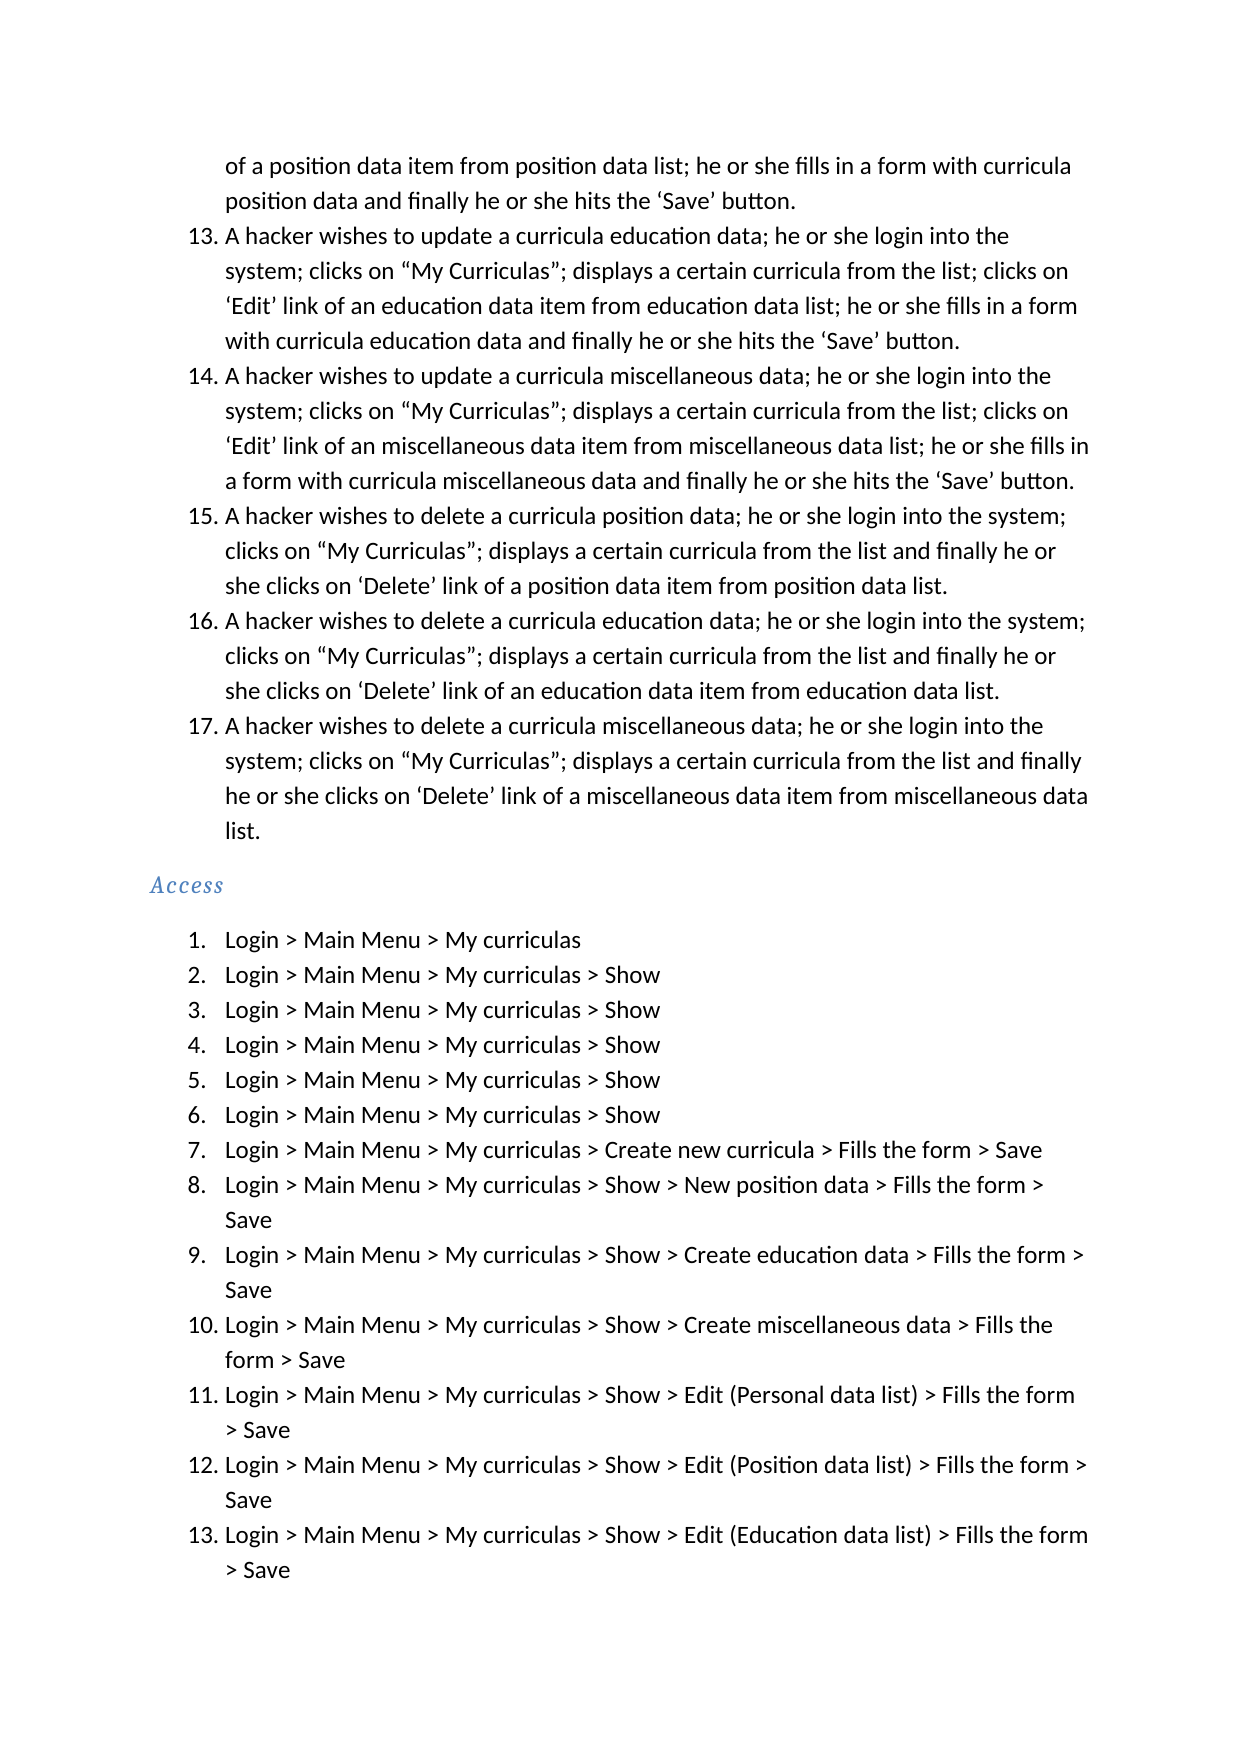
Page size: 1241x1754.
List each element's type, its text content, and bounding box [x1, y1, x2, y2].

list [187, 150, 1090, 216]
list Login > Main Menu > My curriculas > Show [187, 1100, 1090, 1130]
list A hacker wishes to delete a curricula miscellaneous data; he or she login into the system; clicks on “My Curriculas”; displays a certain curricula from the list and finally he or she clicks on ‘Delete’ link of a miscellaneous data item from miscellaneous data list. [187, 710, 1090, 846]
list Login > Main Menu > My curriculas > Show > Edit (Education data list) > Fills the form > Save [187, 1520, 1090, 1585]
list Login > Main Menu > My curriculas > Show > Create miscellaneous data > Fills the form > Save [187, 1310, 1090, 1375]
list Login > Main Menu > My curriculas > Show > Edit (Personal data list) > Fills the form > Save [187, 1380, 1090, 1445]
list Login > Main Menu > My curriculas [187, 925, 1090, 955]
list A hacker wishes to update a curricula education data; he or she login into the system; clicks on “My Curriculas”; displays a certain curricula from the list; clicks on ‘Edit’ link of an education data item from education data list; he or she fills in a form with curricula education data and finally he or she hits the ‘Save’ button. [187, 220, 1090, 356]
list Login > Main Menu > My curriculas > Create new curricula > Fills the form > Save [187, 1135, 1090, 1165]
subtitle Access [150, 871, 1090, 899]
list A hacker wishes to delete a curricula position data; he or she login into the system; clicks on “My Curriculas”; displays a certain curricula from the list and finally he or she clicks on ‘Delete’ link of a position data item from position data list. [187, 500, 1090, 601]
list A hacker wishes to delete a curricula education data; he or she login into the system; clicks on “My Curriculas”; displays a certain curricula from the list and finally he or she clicks on ‘Delete’ link of an education data item from education data list. [187, 605, 1090, 706]
list Login > Main Menu > My curriculas > Show [187, 995, 1090, 1025]
list Login > Main Menu > My curriculas > Show > New position data > Fills the form > Save [187, 1170, 1090, 1235]
list Login > Main Menu > My curriculas > Show > Create education data > Fills the form > Save [187, 1240, 1090, 1305]
list Login > Main Menu > My curriculas > Show [187, 1065, 1090, 1095]
list Login > Main Menu > My curriculas > Show [187, 960, 1090, 990]
list Login > Main Menu > My curriculas > Show > Edit (Position data list) > Fills the form > Save [187, 1450, 1090, 1515]
list Login > Main Menu > My curriculas > Show [187, 1030, 1090, 1060]
list A hacker wishes to update a curricula miscellaneous data; he or she login into the system; clicks on “My Curriculas”; displays a certain curricula from the list; clicks on ‘Edit’ link of an miscellaneous data item from miscellaneous data list; he or she fills in a form with curricula miscellaneous data and finally he or she hits the ‘Save’ button. [187, 360, 1090, 496]
